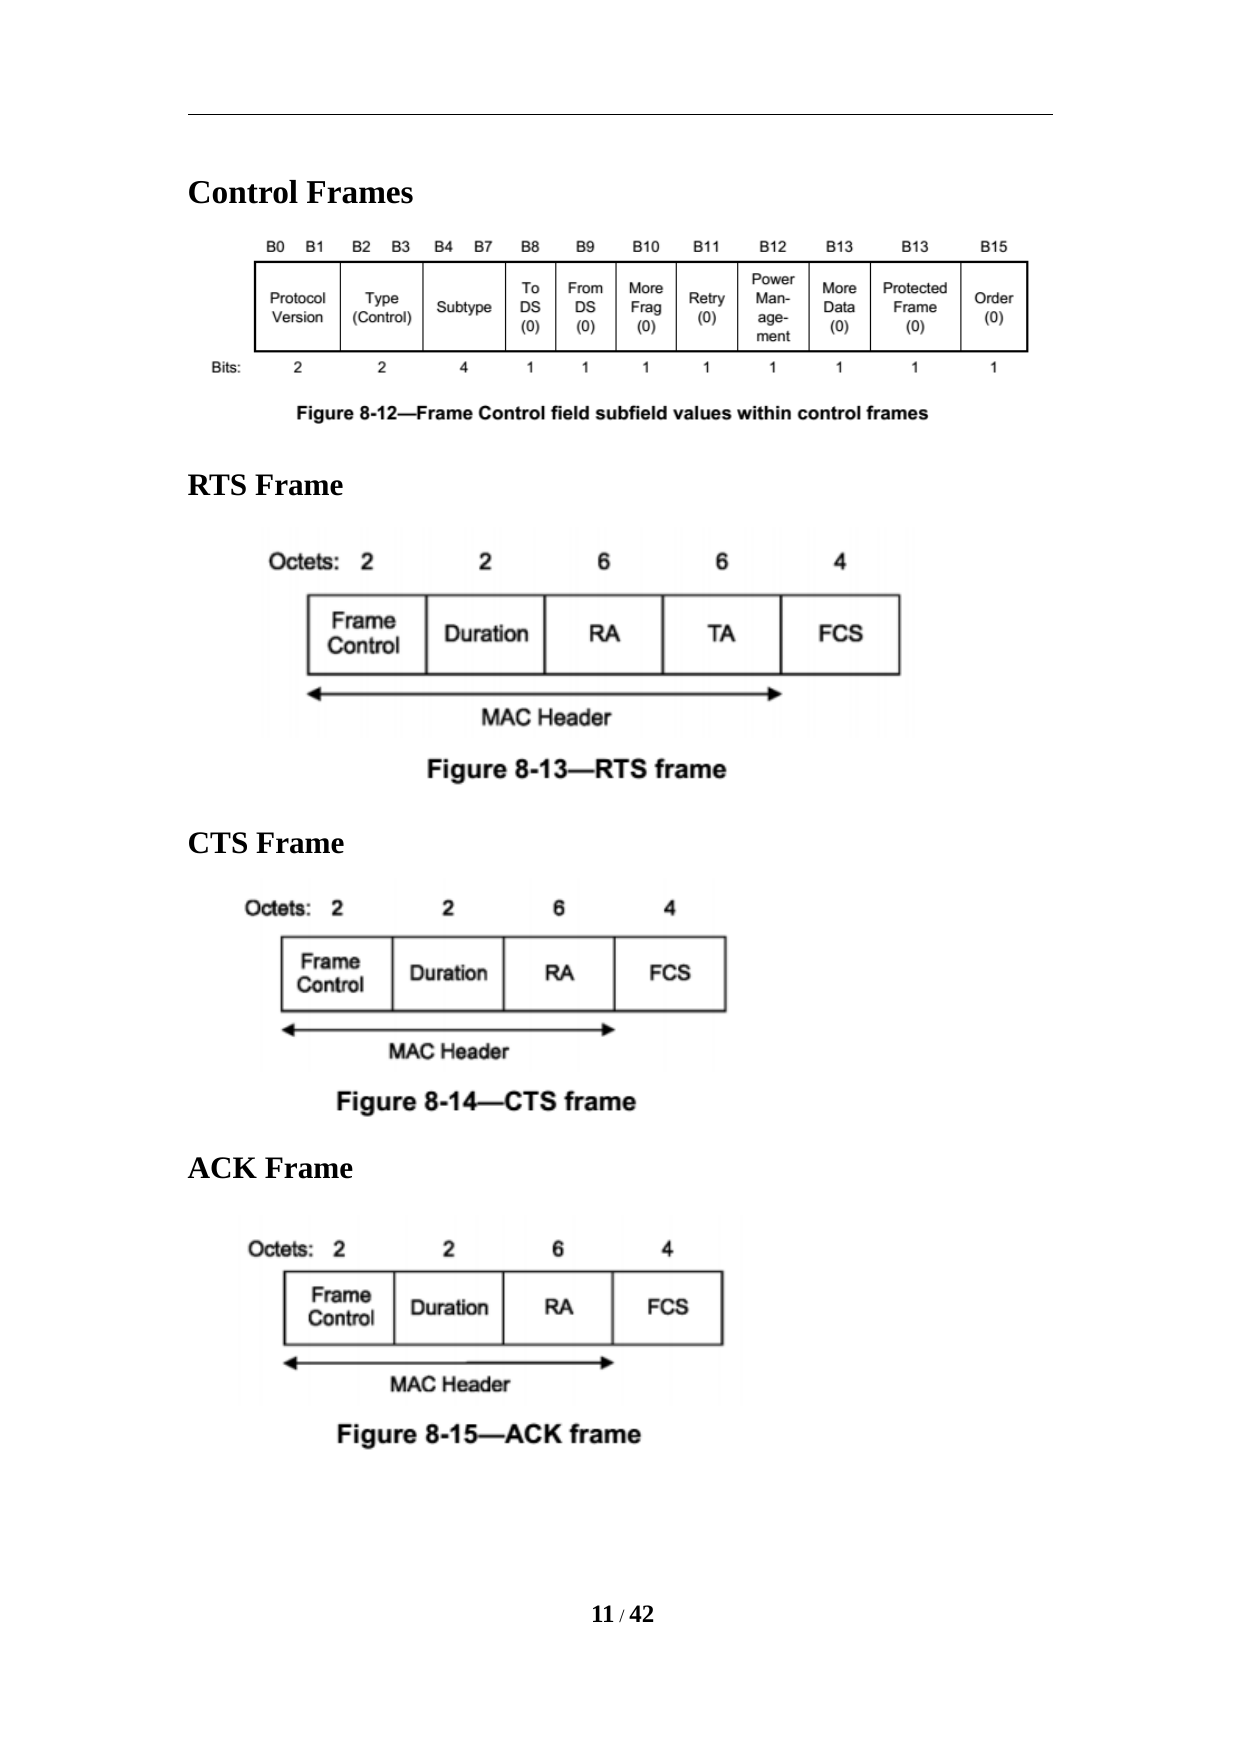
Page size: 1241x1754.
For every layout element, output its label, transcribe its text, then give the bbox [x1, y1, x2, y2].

picture [187, 224, 1053, 434]
subtitle CTS Frame [187, 809, 1053, 874]
picture [187, 517, 1016, 805]
subtitle Control Frames [187, 159, 1053, 224]
picture [187, 874, 785, 1120]
subtitle ACK Frame [187, 1134, 1053, 1199]
subtitle RTS Frame [187, 452, 1053, 517]
picture [187, 1199, 802, 1459]
